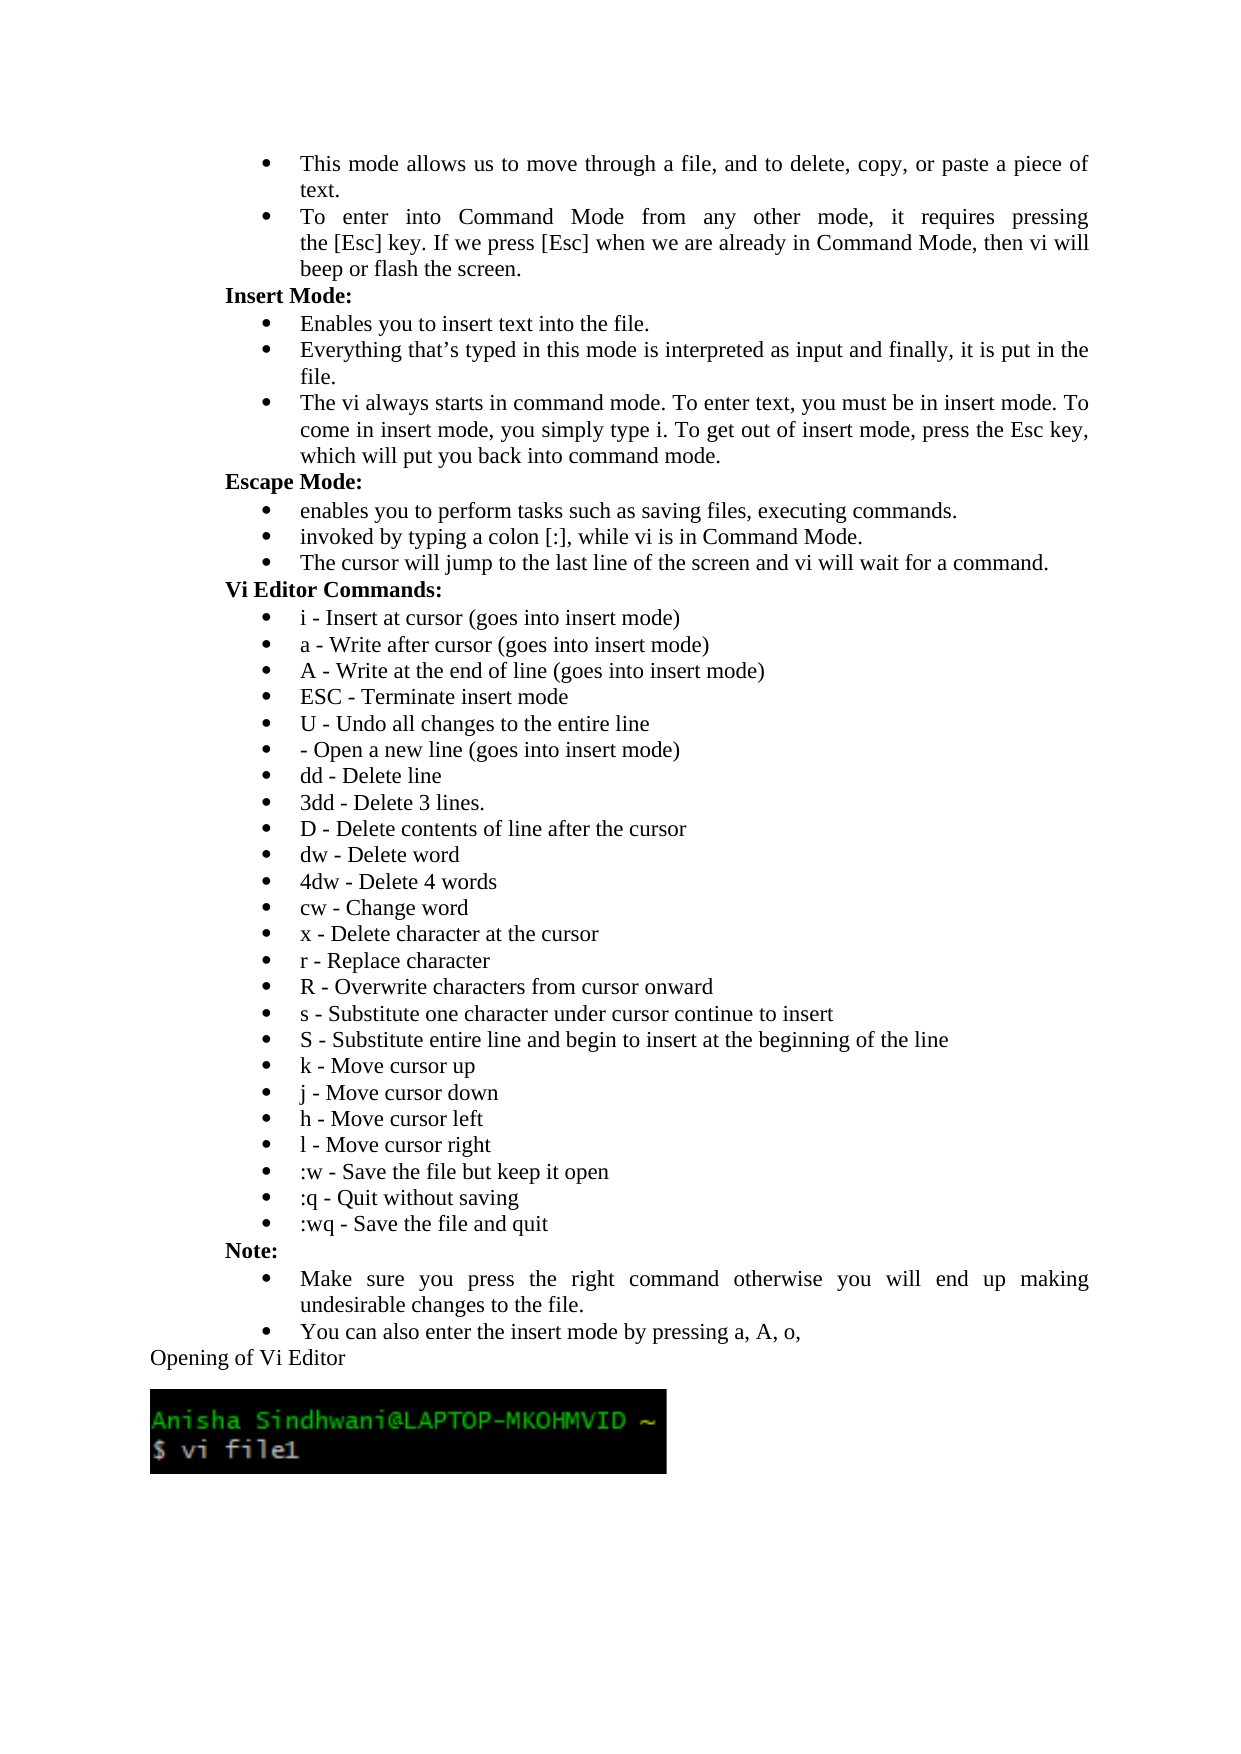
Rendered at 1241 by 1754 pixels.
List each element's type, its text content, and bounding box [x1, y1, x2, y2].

list Enables you to insert text into the file. [262, 310, 1090, 337]
list x - Delete character at the cursor [262, 921, 1090, 947]
list This mode allows us to move through a file, and to delete, copy, or paste a piece of text. [262, 150, 1090, 203]
list j - Move cursor down [262, 1079, 1090, 1105]
list Insert Mode: [225, 282, 1090, 308]
list U - Undo all changes to the entire line [262, 710, 1090, 736]
list invoked by typing a colon [:], while vi is in Command Mode. [262, 523, 1090, 549]
list Everything that’s typed in this mode is interpreted as input and finally, it is put in the file. [262, 337, 1090, 389]
list 4dw - Delete 4 words [262, 868, 1090, 894]
list Note: [225, 1237, 1090, 1263]
list Make sure you press the right command otherwise you will end up making undesirable changes to the file. [262, 1265, 1090, 1318]
list The vi always starts in command mode. To enter text, you must be in insert mode. To come in insert mode, you simply type i. To get out of insert mode, press the Esc key, which will put you back into command mode. [262, 389, 1090, 468]
picture [150, 1389, 667, 1474]
list Escape Mode: [225, 468, 1090, 495]
list enables you to perform tasks such as saving files, executing commands. [262, 497, 1090, 523]
list cw - Change word [262, 894, 1090, 921]
list 3dd - Delete 3 lines. [262, 789, 1090, 815]
list A - Write at the end of line (goes into insert mode) [262, 657, 1090, 683]
list s - Substitute one character under cursor continue to insert [262, 999, 1090, 1026]
list dd - Delete line [262, 762, 1090, 789]
list k - Move cursor up [262, 1052, 1090, 1079]
list dw - Delete word [262, 841, 1090, 868]
list To enter into Command Mode from any other mode, it requires pressing the [Esc] key. If we press [Esc] when we are already in Command Mode, then vi will beep or flash the screen. [262, 203, 1090, 282]
list h - Move cursor left [262, 1105, 1090, 1131]
list The cursor will jump to the last line of the screen and vi will wait for a command. [262, 549, 1090, 576]
list You can also enter the insert mode by pressing a, A, o, [262, 1318, 1090, 1344]
list a - Write after cursor (goes into insert mode) [262, 631, 1090, 657]
list ESC - Terminate insert mode [262, 683, 1090, 710]
text Opening of Vi Editor [150, 1344, 1090, 1371]
list :wq - Save the file and quit [262, 1210, 1090, 1237]
list - Open a new line (goes into insert mode) [262, 736, 1090, 762]
list Vi Editor Commands: [225, 576, 1090, 602]
list r - Replace character [262, 947, 1090, 973]
list l - Move cursor right [262, 1131, 1090, 1158]
list R - Overwrite characters from cursor onward [262, 973, 1090, 999]
list :q - Quit without saving [262, 1184, 1090, 1210]
list :w - Save the file but keep it open [262, 1158, 1090, 1184]
list i - Insert at cursor (goes into insert mode) [262, 604, 1090, 631]
list D - Delete contents of line after the cursor [262, 815, 1090, 841]
list S - Substitute entire line and begin to insert at the beginning of the line [262, 1026, 1090, 1052]
